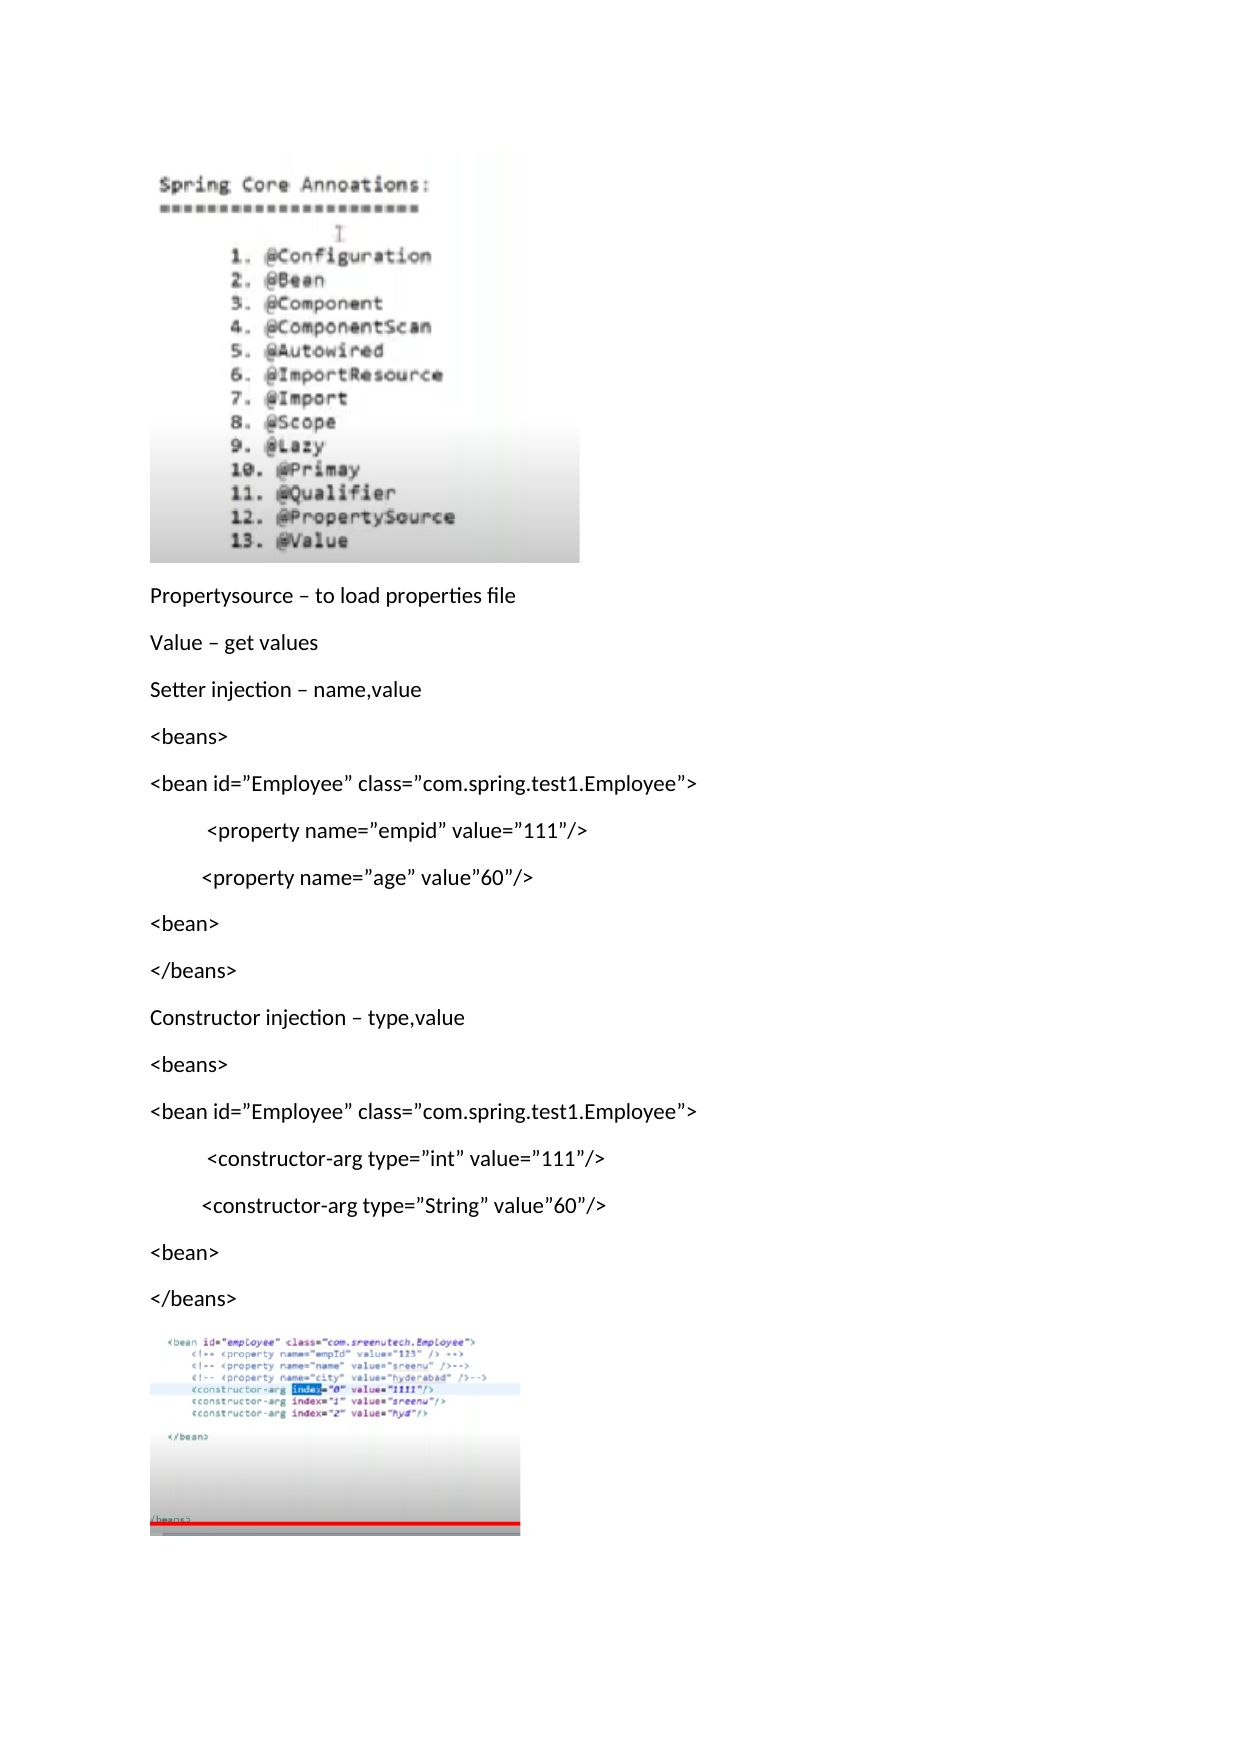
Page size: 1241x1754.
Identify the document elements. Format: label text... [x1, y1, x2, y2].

text Constructor injection – type,value [150, 1003, 1090, 1031]
text <constructor-arg type=”int” value=”111”/> [150, 1144, 1090, 1172]
text <constructor-arg type=”String” value”60”/> [150, 1191, 1090, 1219]
text <property name=”age” value”60”/> [150, 863, 1090, 891]
text Propertysource – to load properties file [150, 581, 1090, 609]
text <bean> [150, 909, 1090, 937]
text </beans> [150, 956, 1090, 984]
text <bean> [150, 1238, 1090, 1266]
text <bean id=”Employee” class=”com.spring.test1.Employee”> [150, 769, 1090, 797]
picture [150, 1331, 521, 1536]
text <property name=”empid” value=”111”/> [150, 816, 1090, 844]
text Value – get values [150, 628, 1090, 656]
text <beans> [150, 722, 1090, 750]
text <beans> [150, 1050, 1090, 1078]
text </beans> [150, 1284, 1090, 1312]
picture [150, 150, 580, 563]
text Setter injection – name,value [150, 675, 1090, 703]
text <bean id=”Employee” class=”com.spring.test1.Employee”> [150, 1097, 1090, 1125]
